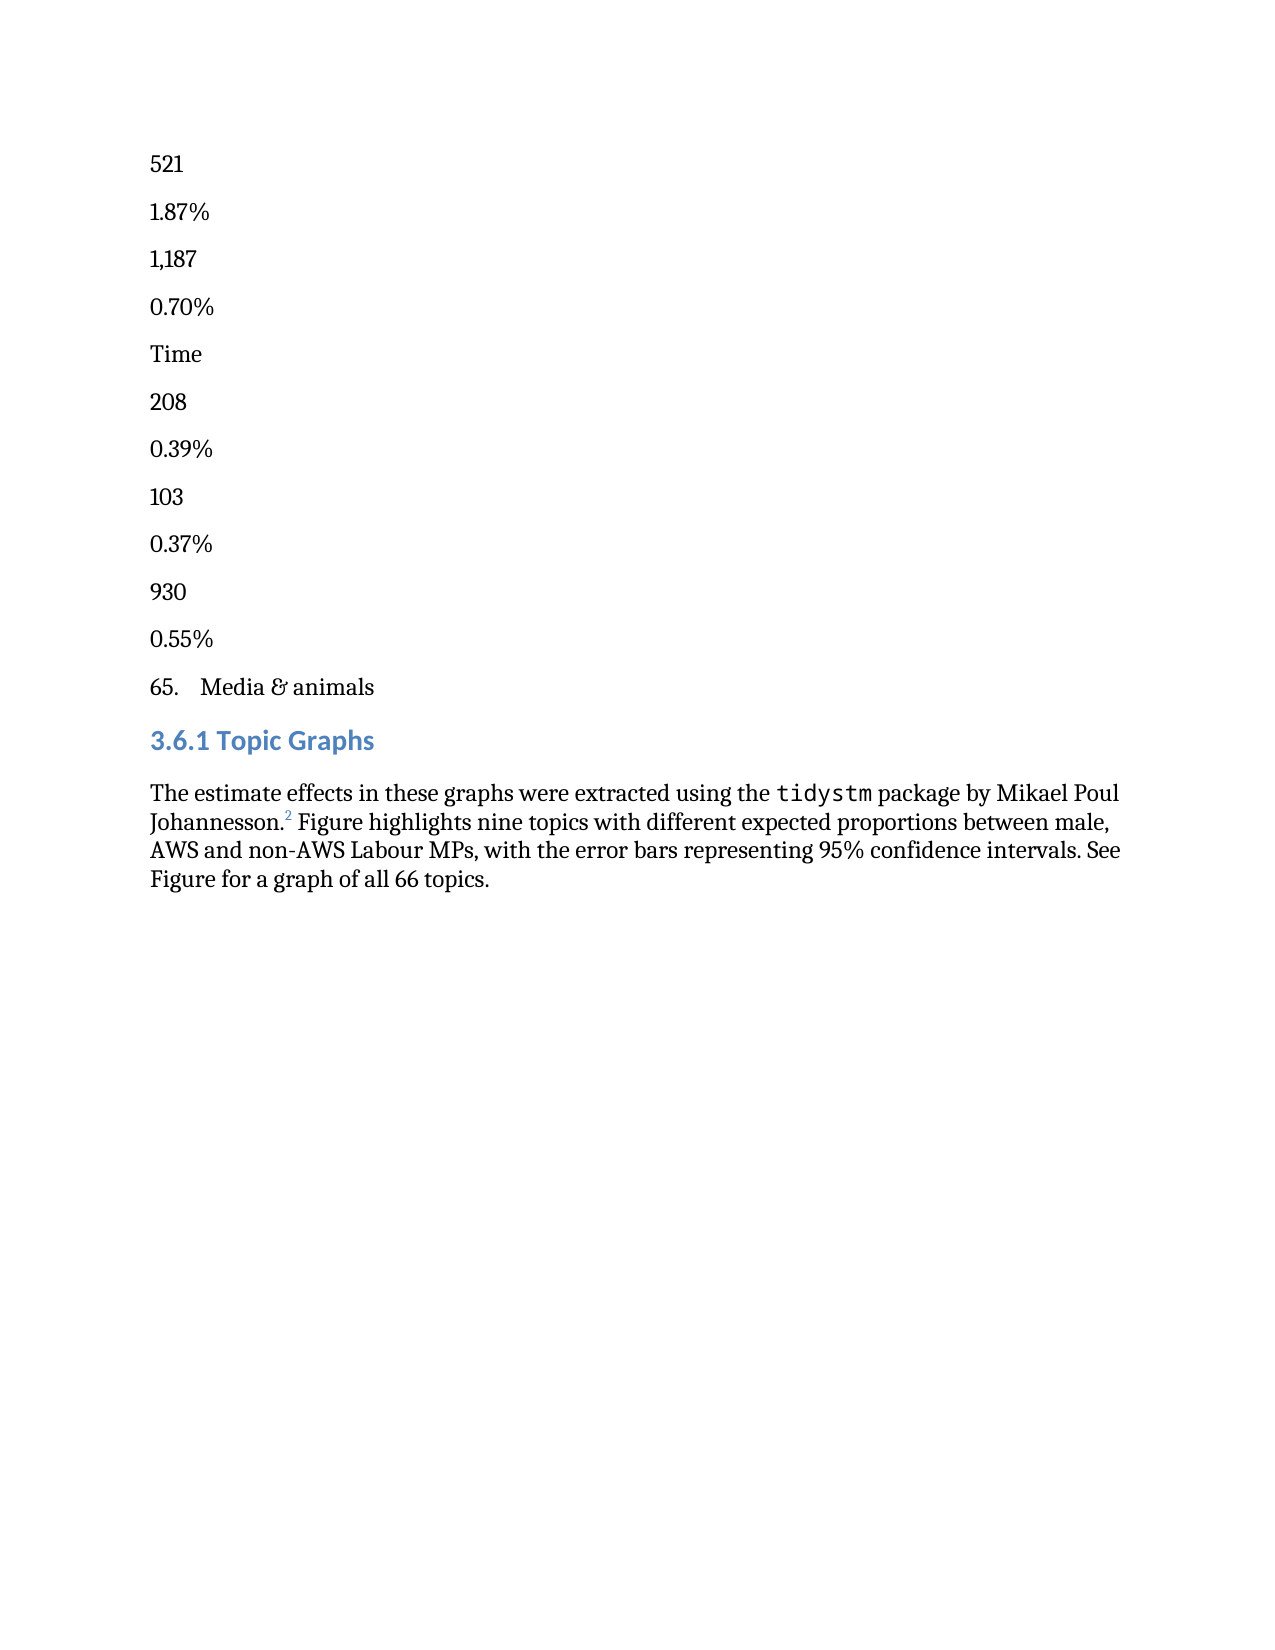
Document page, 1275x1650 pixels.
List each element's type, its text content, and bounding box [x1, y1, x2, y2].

text 521 [150, 150, 1125, 179]
text 0.55% [150, 625, 1125, 654]
text 1,187 [150, 245, 1125, 274]
text 0.70% [150, 292, 1125, 321]
text Time [150, 340, 1125, 369]
subtitle 3.6.1 Topic Graphs [150, 722, 1125, 758]
text 103 [150, 482, 1125, 511]
text 1.87% [150, 197, 1125, 226]
text The estimate effects in these graphs were extracted using the tidystm package by Mikael Poul Johannesson.2 Figure highlights nine topics with different expected proportions between male, AWS and non-AWS Labour MPs, with the error bars representing 95% confidence intervals. See Figure for a graph of all 66 topics. [150, 776, 1125, 894]
text 930 [150, 577, 1125, 606]
text 208 [150, 387, 1125, 416]
text 0.39% [150, 435, 1125, 464]
list Media & animals [150, 672, 1125, 701]
text 0.37% [150, 530, 1125, 559]
